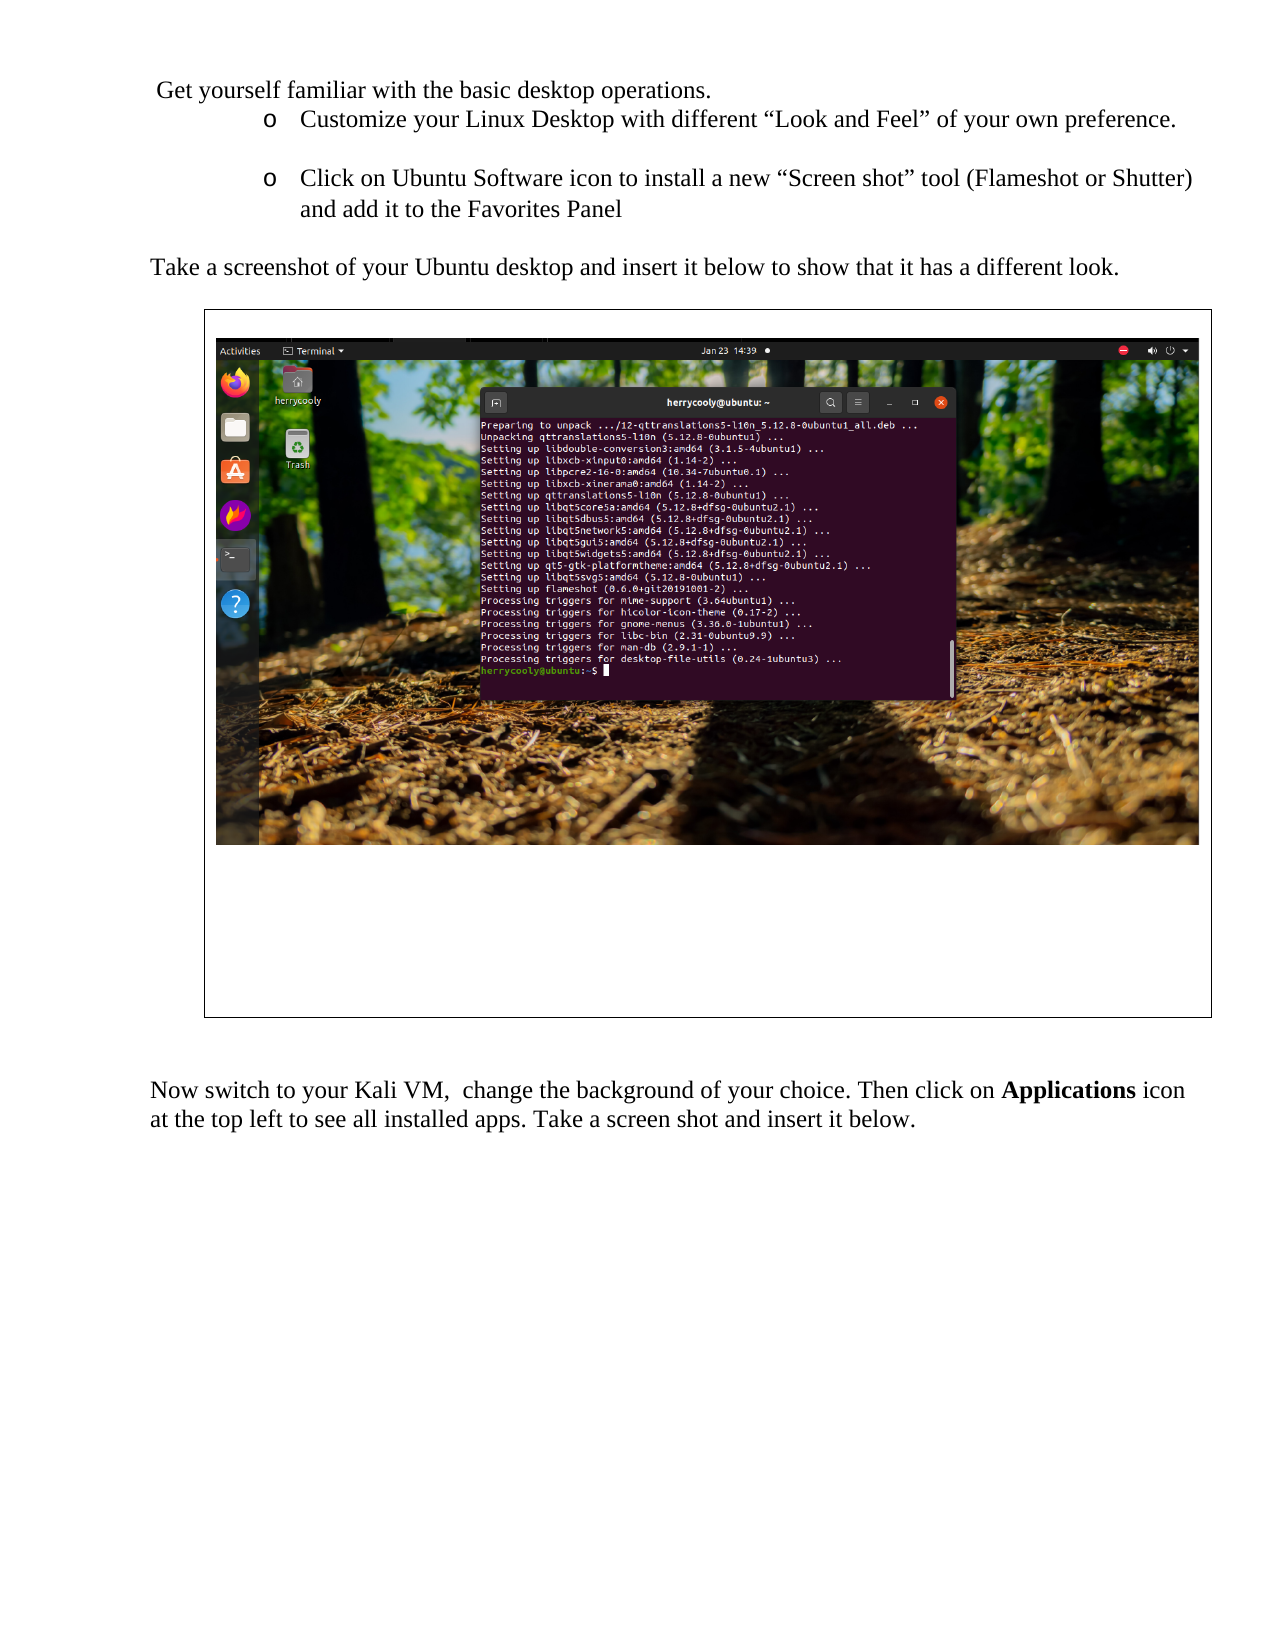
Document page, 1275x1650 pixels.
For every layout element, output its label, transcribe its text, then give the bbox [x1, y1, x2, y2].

table_header [205, 310, 1211, 1017]
text Get yourself familiar with the basic desktop operations. [131, 75, 1200, 104]
list Click on Ubuntu Software icon to install a new “Screen shot” tool (Flameshot or Shutter) and add it to the Favorites Panel [262, 163, 1200, 252]
list Take a screenshot of your Ubuntu desktop and insert it below to show that it has a different look. [150, 252, 1200, 309]
list Customize your Linux Desktop with different “Look and Feel” of your own preference. [262, 104, 1200, 134]
text Now switch to your Kali VM, change the background of your choice. Then click on Applications icon at the top left to see all installed apps. Take a screen shot and insert it below. [150, 1046, 1200, 1133]
picture [216, 338, 1200, 845]
